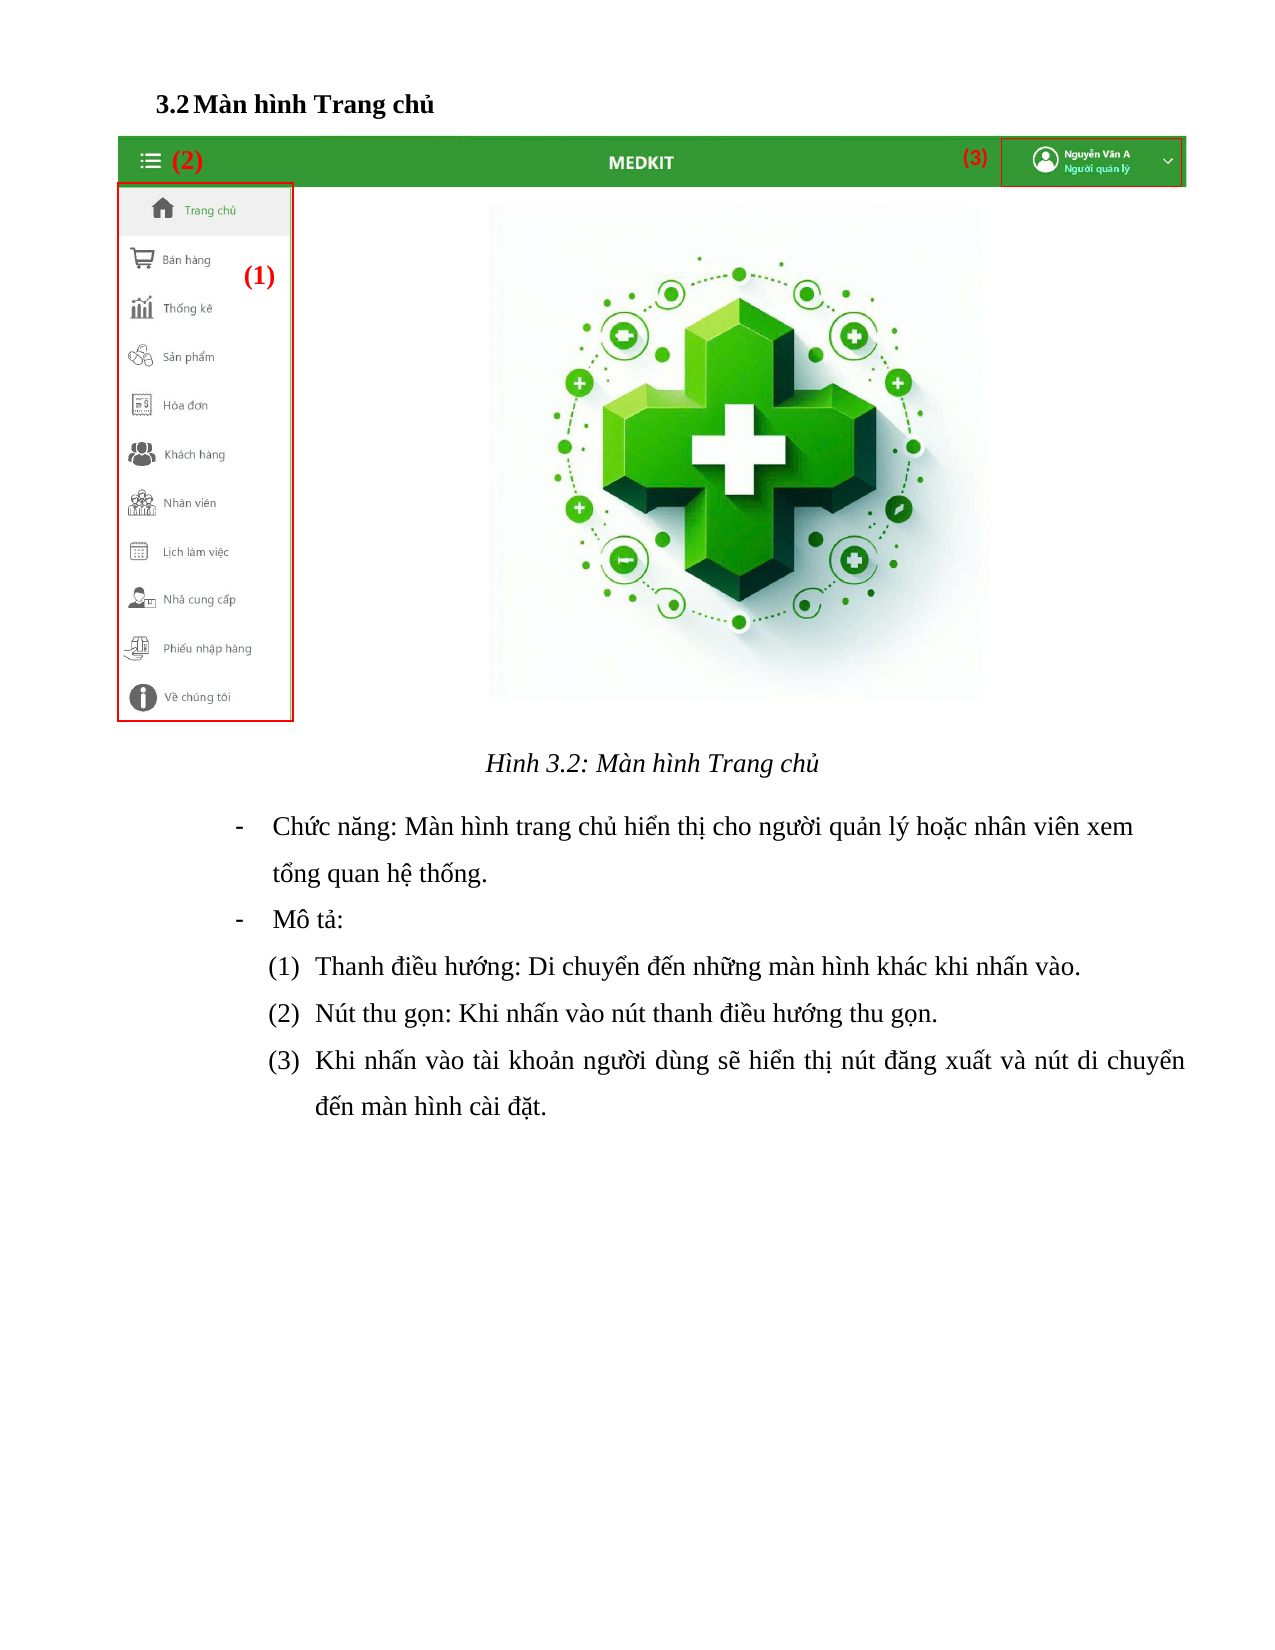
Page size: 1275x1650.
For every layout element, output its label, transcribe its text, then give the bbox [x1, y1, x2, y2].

list Khi nhấn vào tài khoản người dùng sẽ hiển thị nút đăng xuất và nút di chuyển đến màn hình cài đặt. [268, 1044, 1186, 1122]
text Hình 3.2: Màn hình Trang chủ [118, 747, 1186, 778]
list Chức năng: Màn hình trang chủ hiển thị cho người quản lý hoặc nhân viên xem tổng quan hệ thống. [235, 810, 1186, 888]
list Thanh điều hướng: Di chuyển đến những màn hình khác khi nhấn vào. [268, 950, 1186, 982]
subtitle Màn hình Trang chủ [156, 89, 1186, 120]
picture [119, 184, 292, 720]
picture [118, 135, 1187, 721]
list Mô tả: [235, 903, 1186, 935]
list Nút thu gọn: Khi nhấn vào nút thanh điều hướng thu gọn. [268, 997, 1186, 1028]
